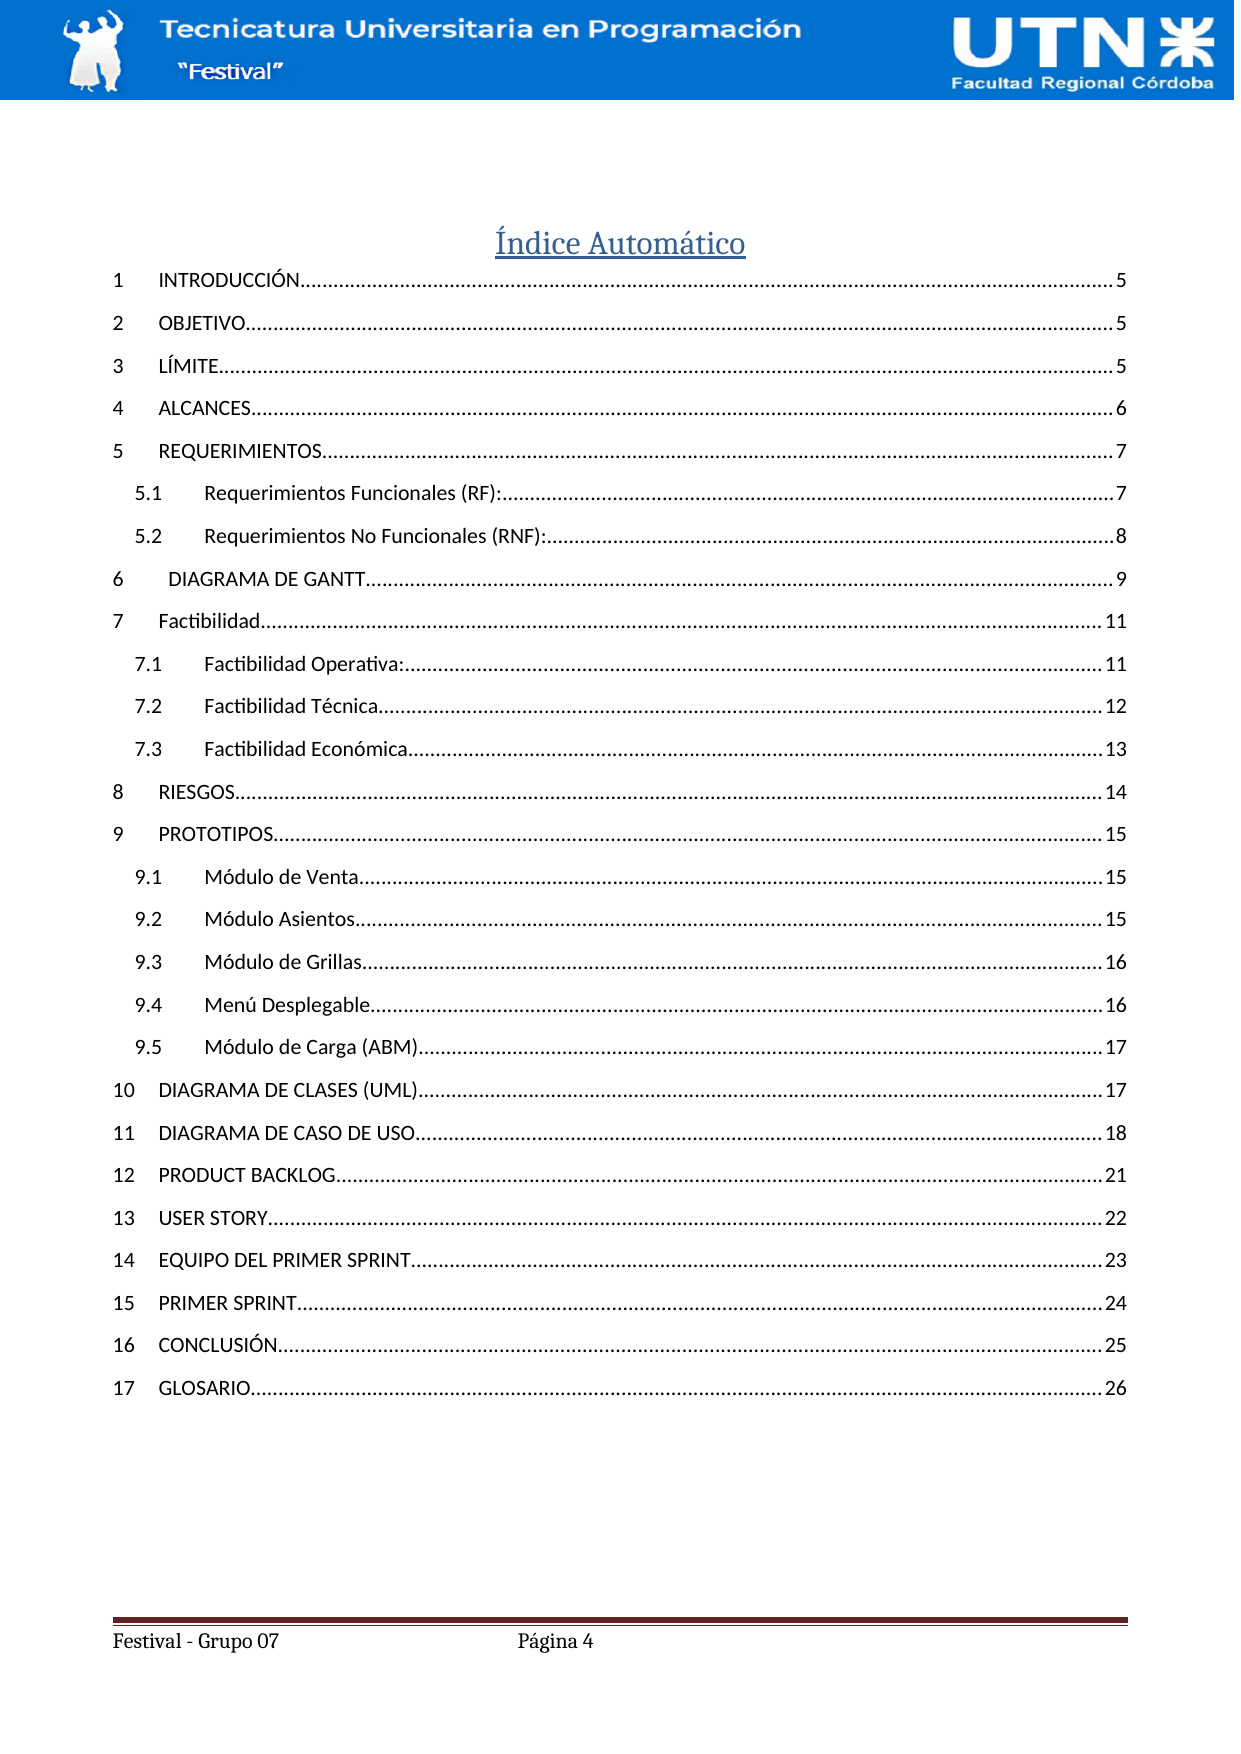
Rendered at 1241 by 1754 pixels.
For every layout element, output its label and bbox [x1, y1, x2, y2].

picture [0, 0, 1233, 100]
